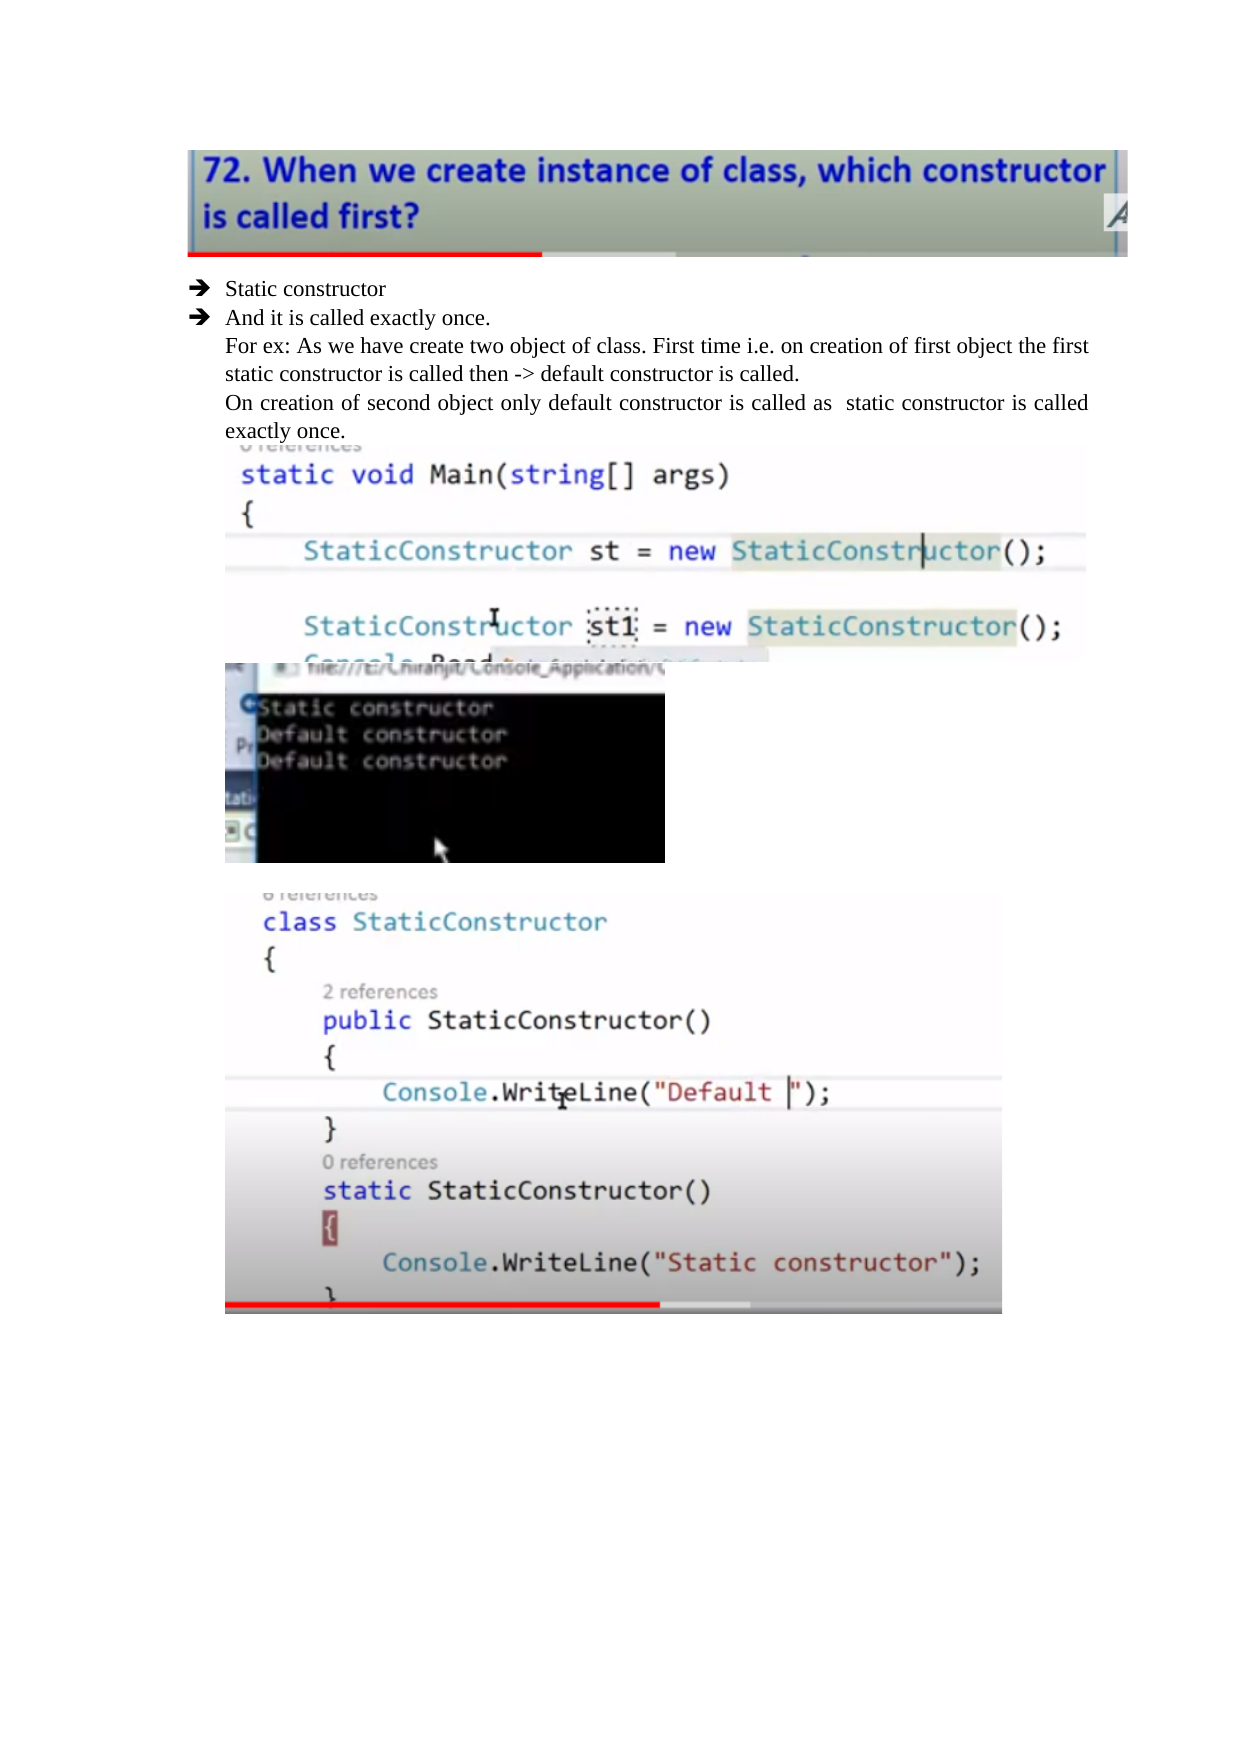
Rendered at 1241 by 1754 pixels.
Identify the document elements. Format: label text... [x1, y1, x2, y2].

picture [225, 445, 1087, 662]
list On creation of second object only default constructor is called as static constructor is called exactly once. [225, 389, 1090, 444]
picture [225, 663, 665, 863]
list For ex: As we have create two object of class. First time i.e. on creation of first object the first static constructor is called then -> default constructor is called. [225, 332, 1090, 387]
picture [187, 150, 1128, 257]
picture [225, 893, 1003, 1314]
list Static constructor [187, 275, 1090, 302]
list And it is called exactly once. [187, 304, 1090, 330]
